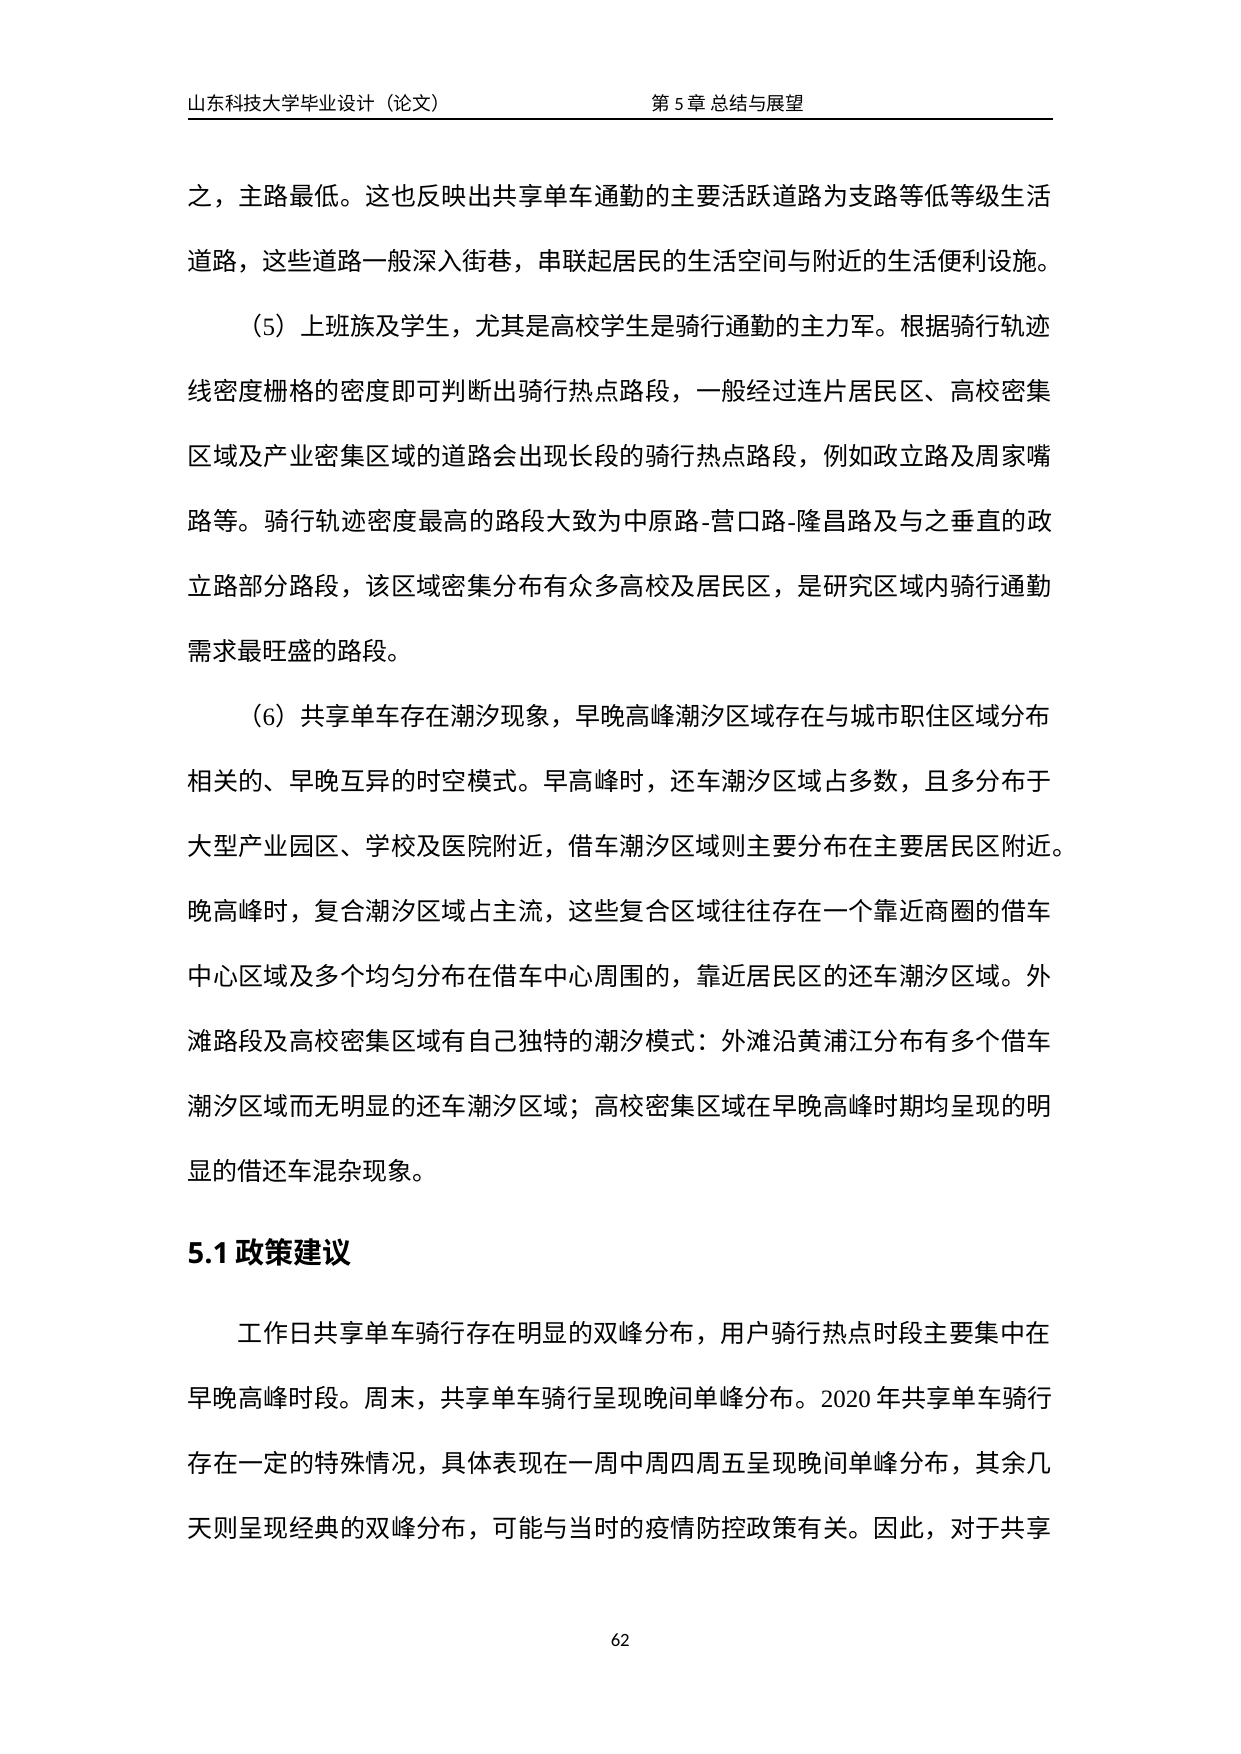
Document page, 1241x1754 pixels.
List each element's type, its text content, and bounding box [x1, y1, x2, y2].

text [187, 1299, 1053, 1559]
text （5）上班族及学生，尤其是高校学生是骑行通勤的主力军。根据骑行轨迹线密度栅格的密度即可判断出骑行热点路段，一般经过连片居民区、高校密集区域及产业密集区域的道路会出现长段的骑行热点路段，例如政立路及周家嘴路等。骑行轨迹密度最高的路段大致为中原路-营口路-隆昌路及与之垂直的政立路部分路段，该区域密集分布有众多高校及居民区，是研究区域内骑行通勤需求最旺盛的路段。 [187, 292, 1053, 682]
text （6）共享单车存在潮汐现象，早晚高峰潮汐区域存在与城市职住区域分布相关的、早晚互异的时空模式。早高峰时，还车潮汐区域占多数，且多分布于大型产业园区、学校及医院附近，借车潮汐区域则主要分布在主要居民区附近。晚高峰时，复合潮汐区域占主流，这些复合区域往往存在一个靠近商圈的借车中心区域及多个均匀分布在借车中心周围的，靠近居民区的还车潮汐区域。外滩路段及高校密集区域有自己独特的潮汐模式：外滩沿黄浦江分布有多个借车潮汐区域而无明显的还车潮汐区域；高校密集区域在早晚高峰时期均呈现的明显的借还车混杂现象。 [187, 682, 1053, 1202]
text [187, 162, 1053, 292]
list 5.1政策建议 [187, 1218, 1053, 1283]
